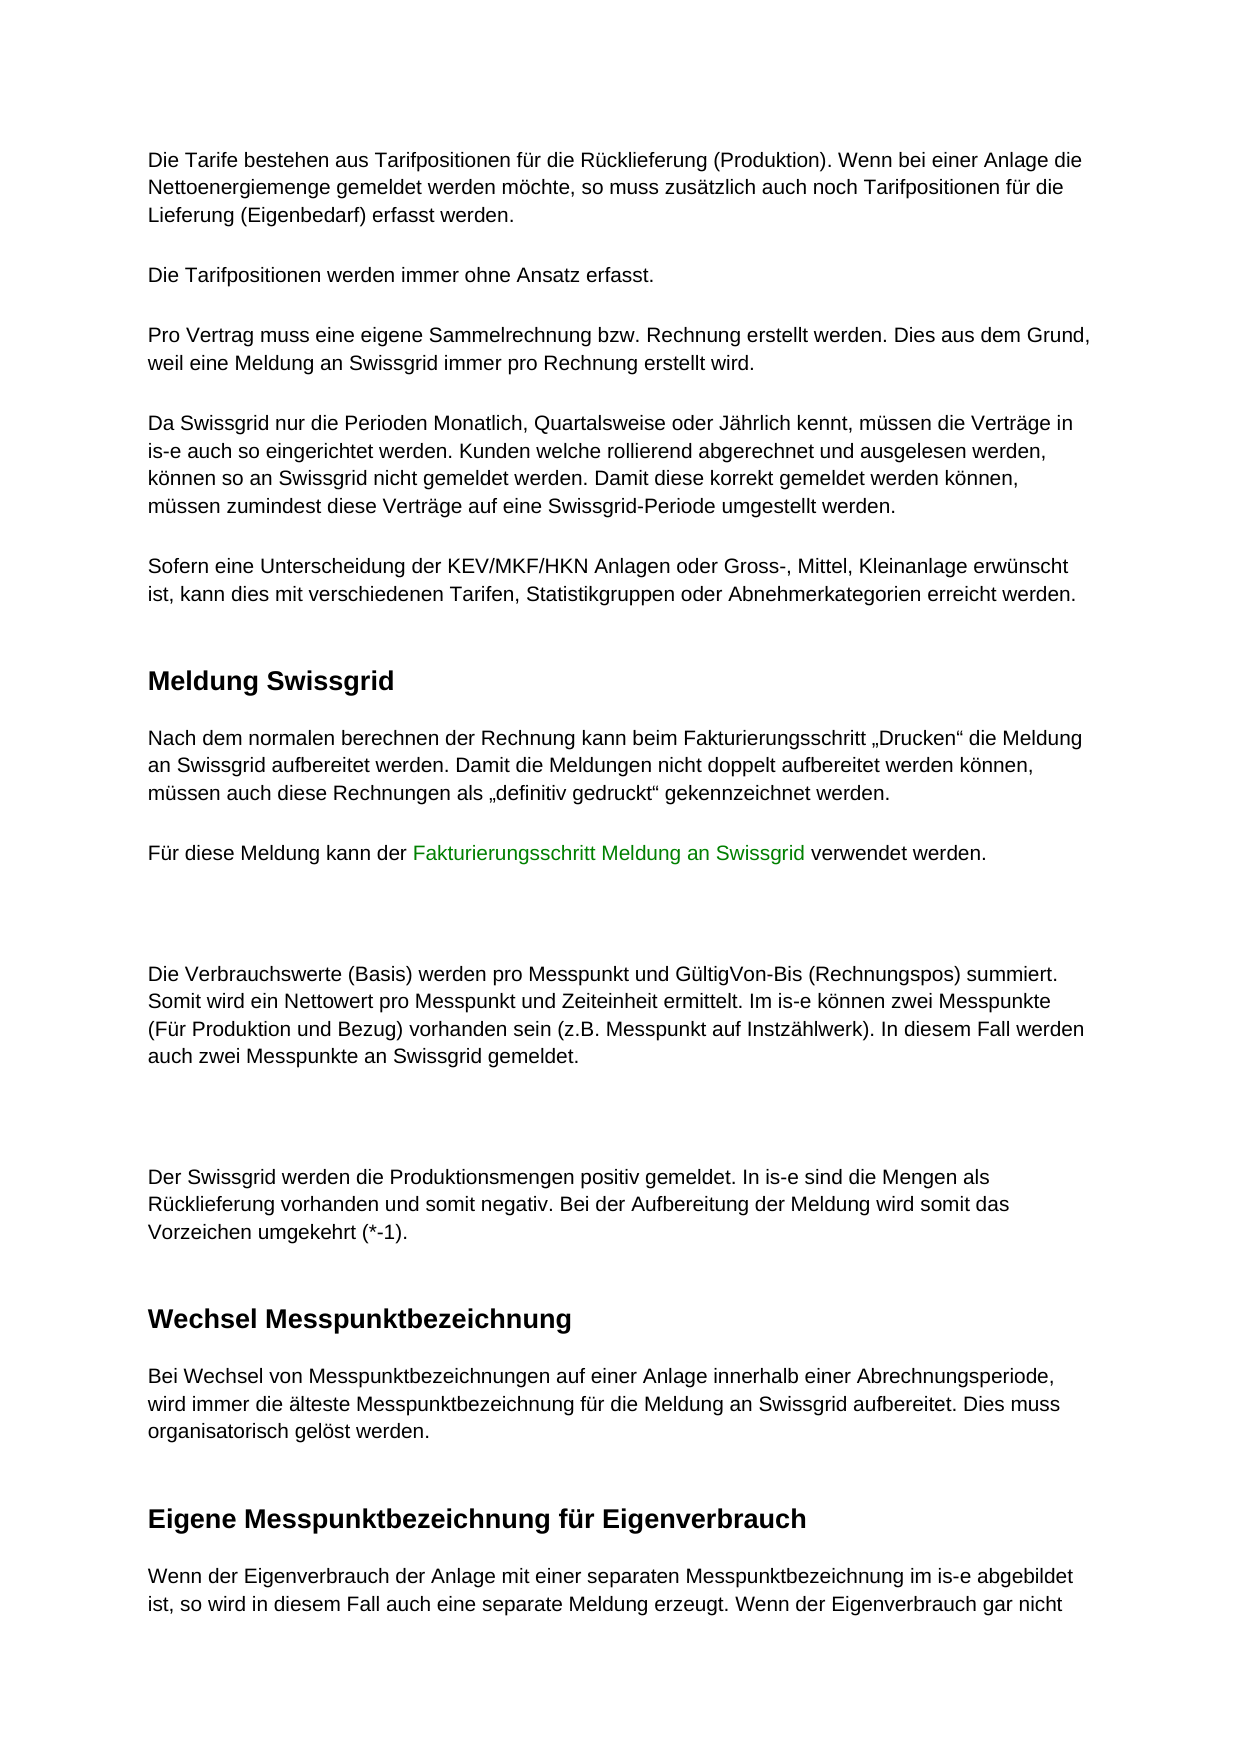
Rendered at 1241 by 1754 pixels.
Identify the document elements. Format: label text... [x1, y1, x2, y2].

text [148, 1564, 1093, 1615]
text Bei Wechsel von Messpunktbezeichnungen auf einer Anlage innerhalb einer Abrechnungsperiode, wird immer die älteste Messpunktbezeichnung für die Meldung an Swissgrid aufbereitet. Dies muss organisatorisch gelöst werden. [148, 1364, 1093, 1443]
subtitle Eigene Messpunktbezeichnung für Eigenverbrauch [148, 1503, 1093, 1534]
text Die Verbrauchswerte (Basis) werden pro Messpunkt und GültigVon-Bis (Rechnungspos) summiert. Somit wird ein Nettowert pro Messpunkt und Zeiteinheit ermittelt. Im is-e können zwei Messpunkte (Für Produktion und Bezug) vorhanden sein (z.B. Messpunkt auf Instzählwerk). In diesem Fall werden auch zwei Messpunkte an Swissgrid gemeldet. [148, 961, 1093, 1068]
text Nach dem normalen berechnen der Rechnung kann beim Fakturierungsschritt „Drucken“ die Meldung an Swissgrid aufbereitet werden. Damit die Meldungen nicht doppelt aufbereitet werden können, müssen auch diese Rechnungen als „definitiv gedruckt“ gekennzeichnet werden. [148, 726, 1093, 804]
subtitle Meldung Swissgrid [148, 665, 1093, 696]
text Da Swissgrid nur die Perioden Monatlich, Quartalsweise oder Jährlich kennt, müssen die Verträge in is-e auch so eingerichtet werden. Kunden welche rollierend abgerechnet und ausgelesen werden, können so an Swissgrid nicht gemeldet werden. Damit diese korrekt gemeldet werden können, müssen zumindest diese Verträge auf eine Swissgrid-Periode umgestellt werden. [148, 411, 1093, 517]
text Die Tarifpositionen werden immer ohne Ansatz erfasst. [148, 263, 1093, 287]
subtitle Wechsel Messpunktbezeichnung [148, 1303, 1093, 1334]
text Der Swissgrid werden die Produktionsmengen positiv gemeldet. In is-e sind die Mengen als Rücklieferung vorhanden und somit negativ. Bei der Aufbereitung der Meldung wird somit das Vorzeichen umgekehrt (*-1). [148, 1164, 1093, 1243]
text Pro Vertrag muss eine eigene Sammelrechnung bzw. Rechnung erstellt werden. Dies aus dem Grund, weil eine Meldung an Swissgrid immer pro Rechnung erstellt wird. [148, 323, 1093, 375]
text Die Tarife bestehen aus Tarifpositionen für die Rücklieferung (Produktion). Wenn bei einer Anlage die Nettoenergiemenge gemeldet werden möchte, so muss zusätzlich auch noch Tarifpositionen für die Lieferung (Eigenbedarf) erfasst werden. [148, 148, 1093, 227]
text Sofern eine Unterscheidung der KEV/MKF/HKN Anlagen oder Gross-, Mittel, Kleinanlage erwünscht ist, kann dies mit verschiedenen Tarifen, Statistikgruppen oder Abnehmerkategorien erreicht werden. [148, 554, 1093, 605]
text Für diese Meldung kann der Fakturierungsschritt Meldung an Swissgrid verwendet werden. [148, 841, 1093, 865]
